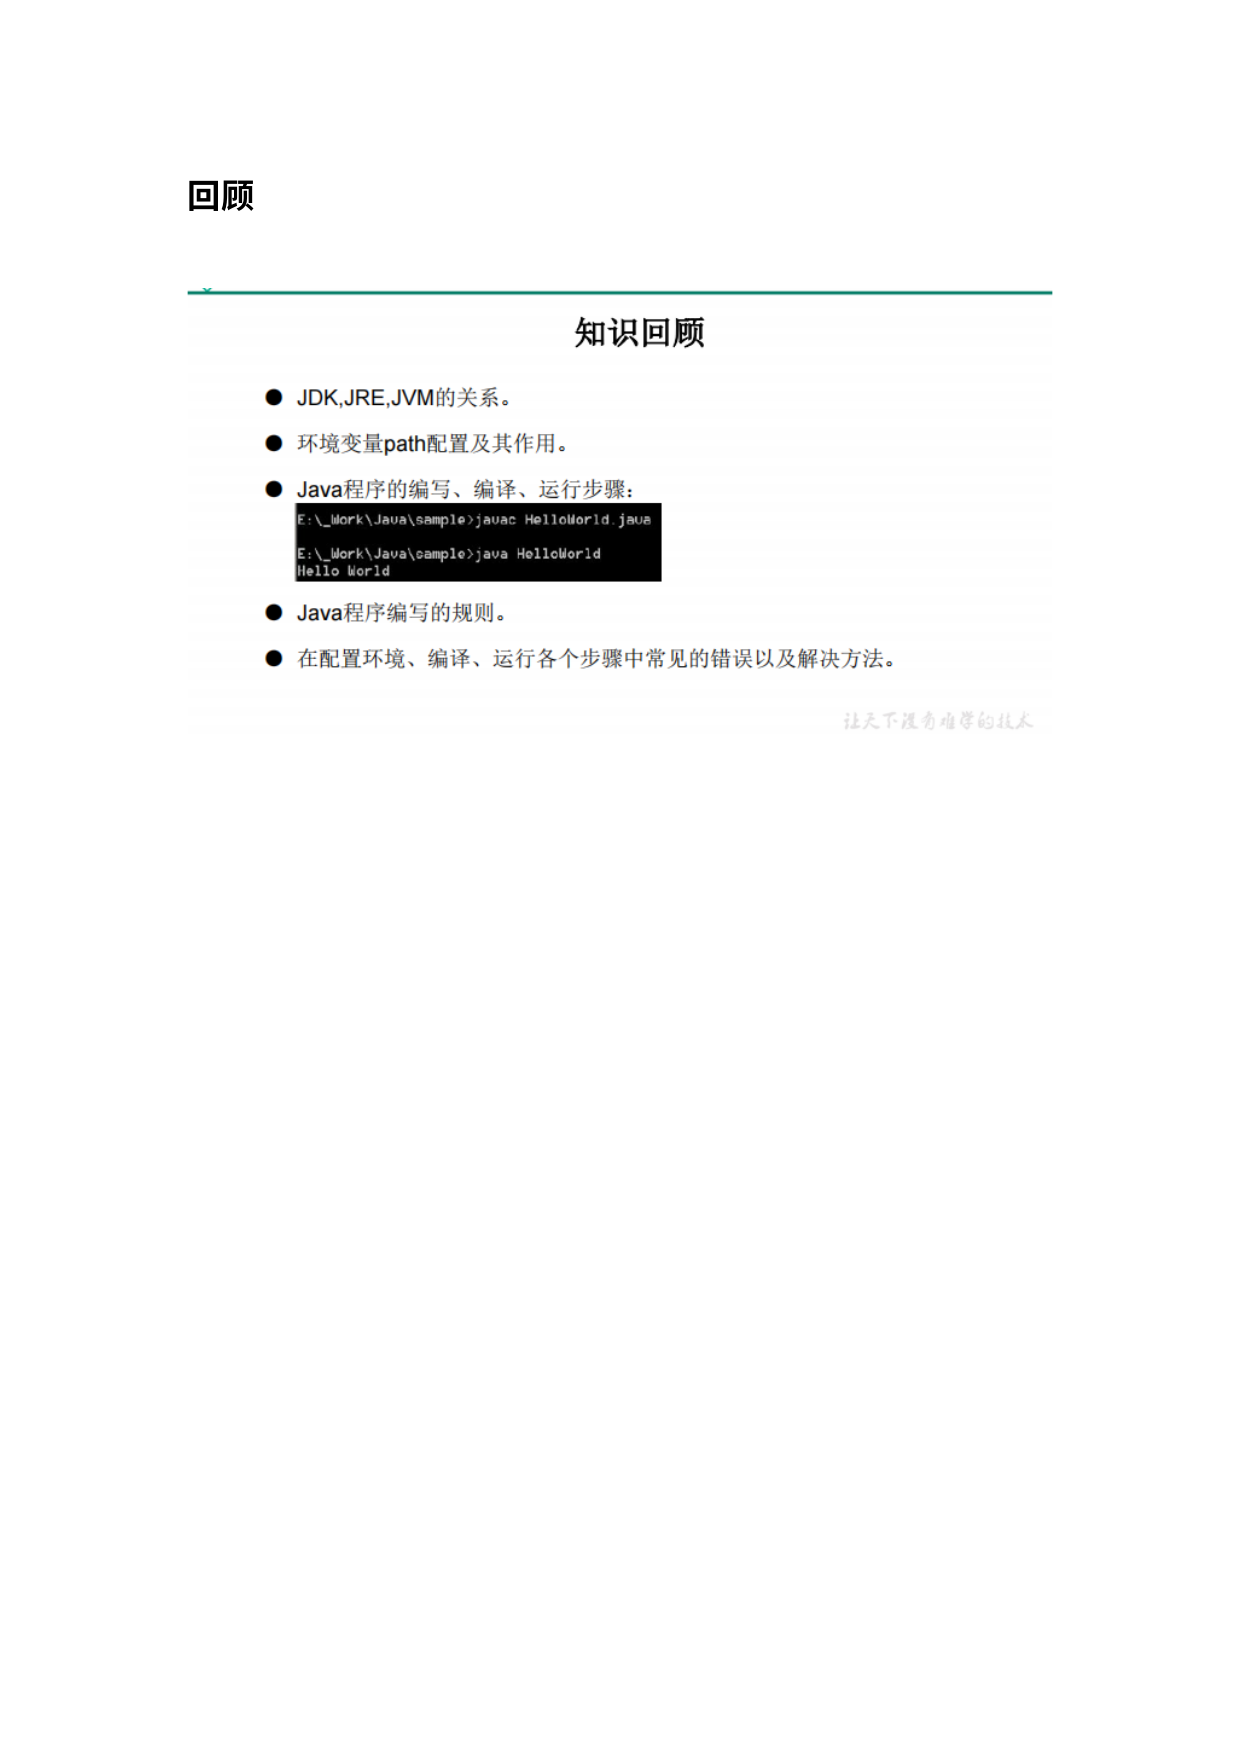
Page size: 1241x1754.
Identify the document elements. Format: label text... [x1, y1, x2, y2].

subtitle 回顾 [187, 162, 1053, 227]
picture [187, 288, 1053, 740]
